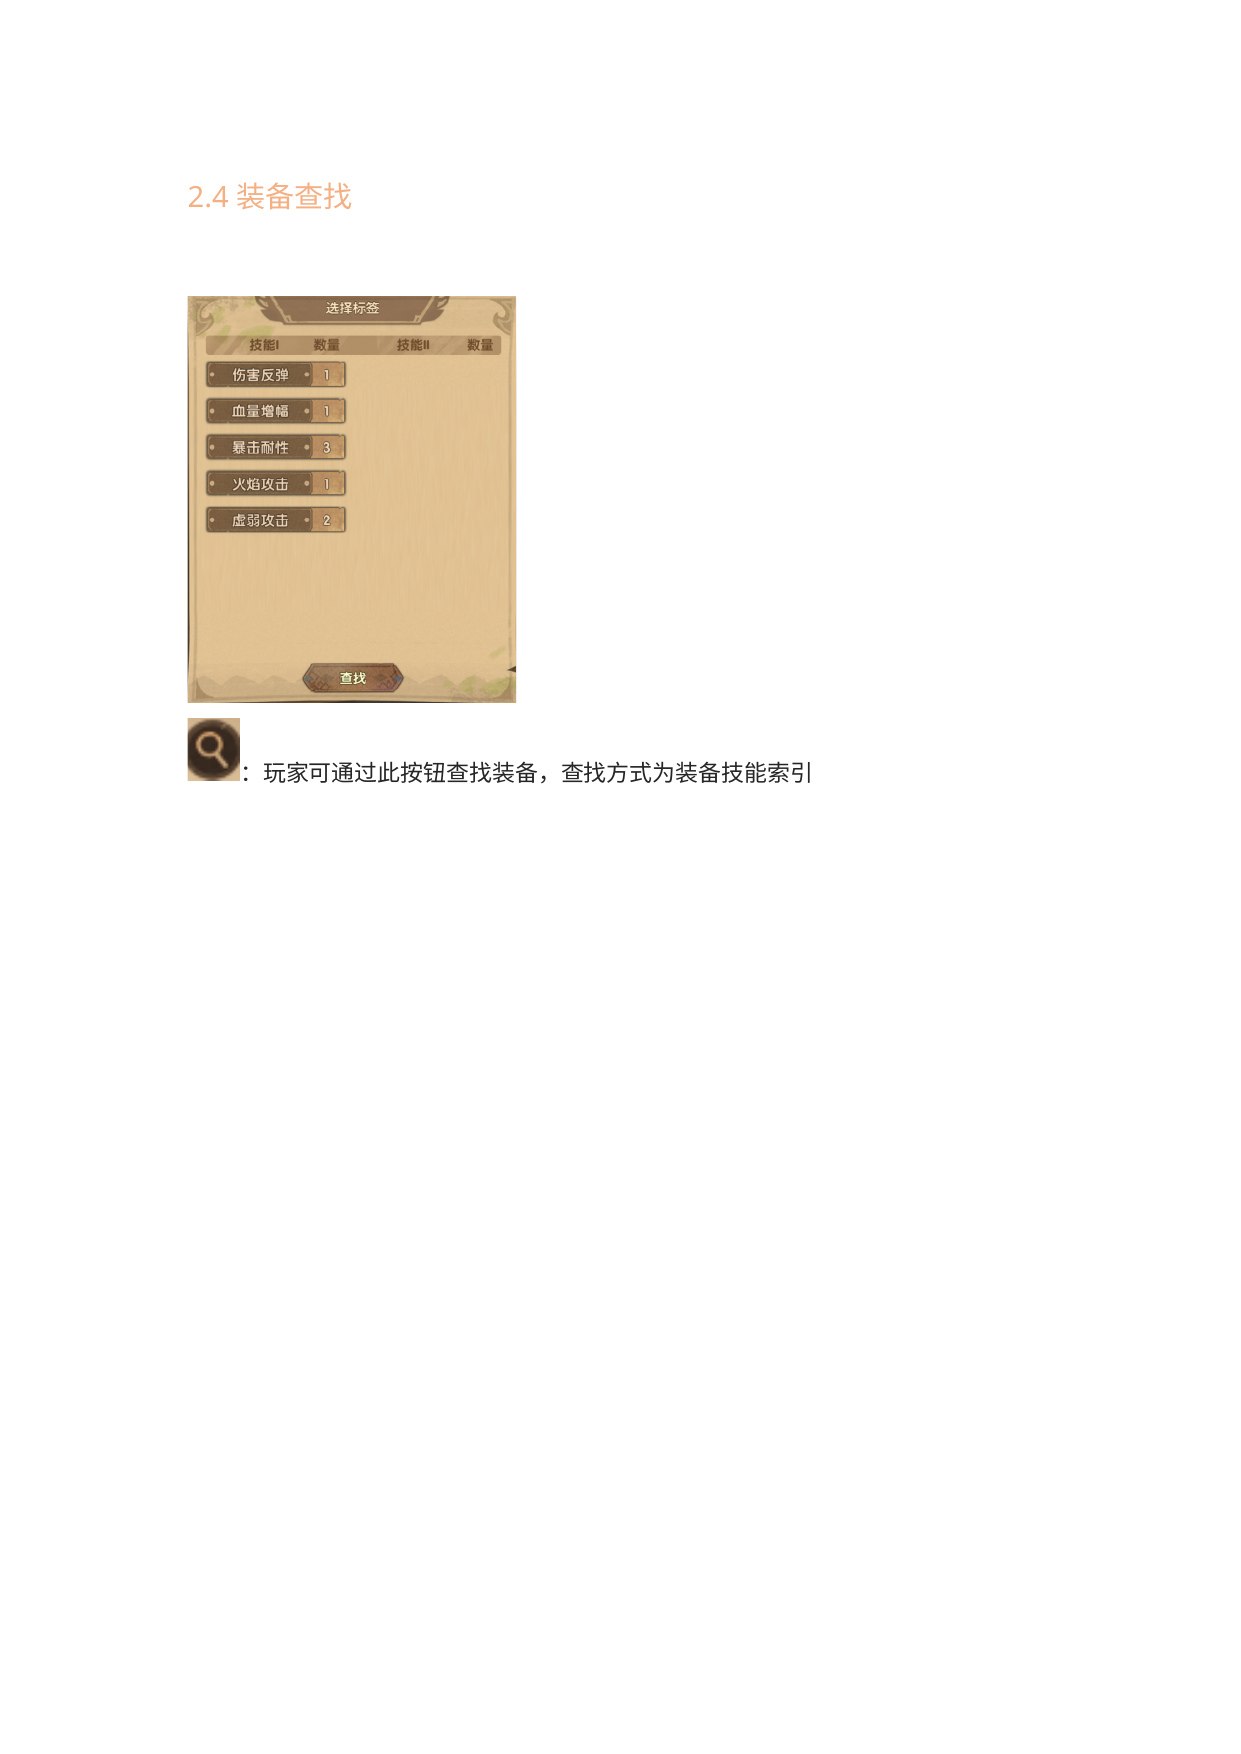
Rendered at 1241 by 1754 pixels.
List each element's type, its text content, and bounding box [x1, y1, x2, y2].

text ：玩家可通过此按钮查找装备，查找方式为装备技能索引 [187, 719, 1053, 816]
subtitle 2.4 装备查找 [187, 162, 1053, 227]
